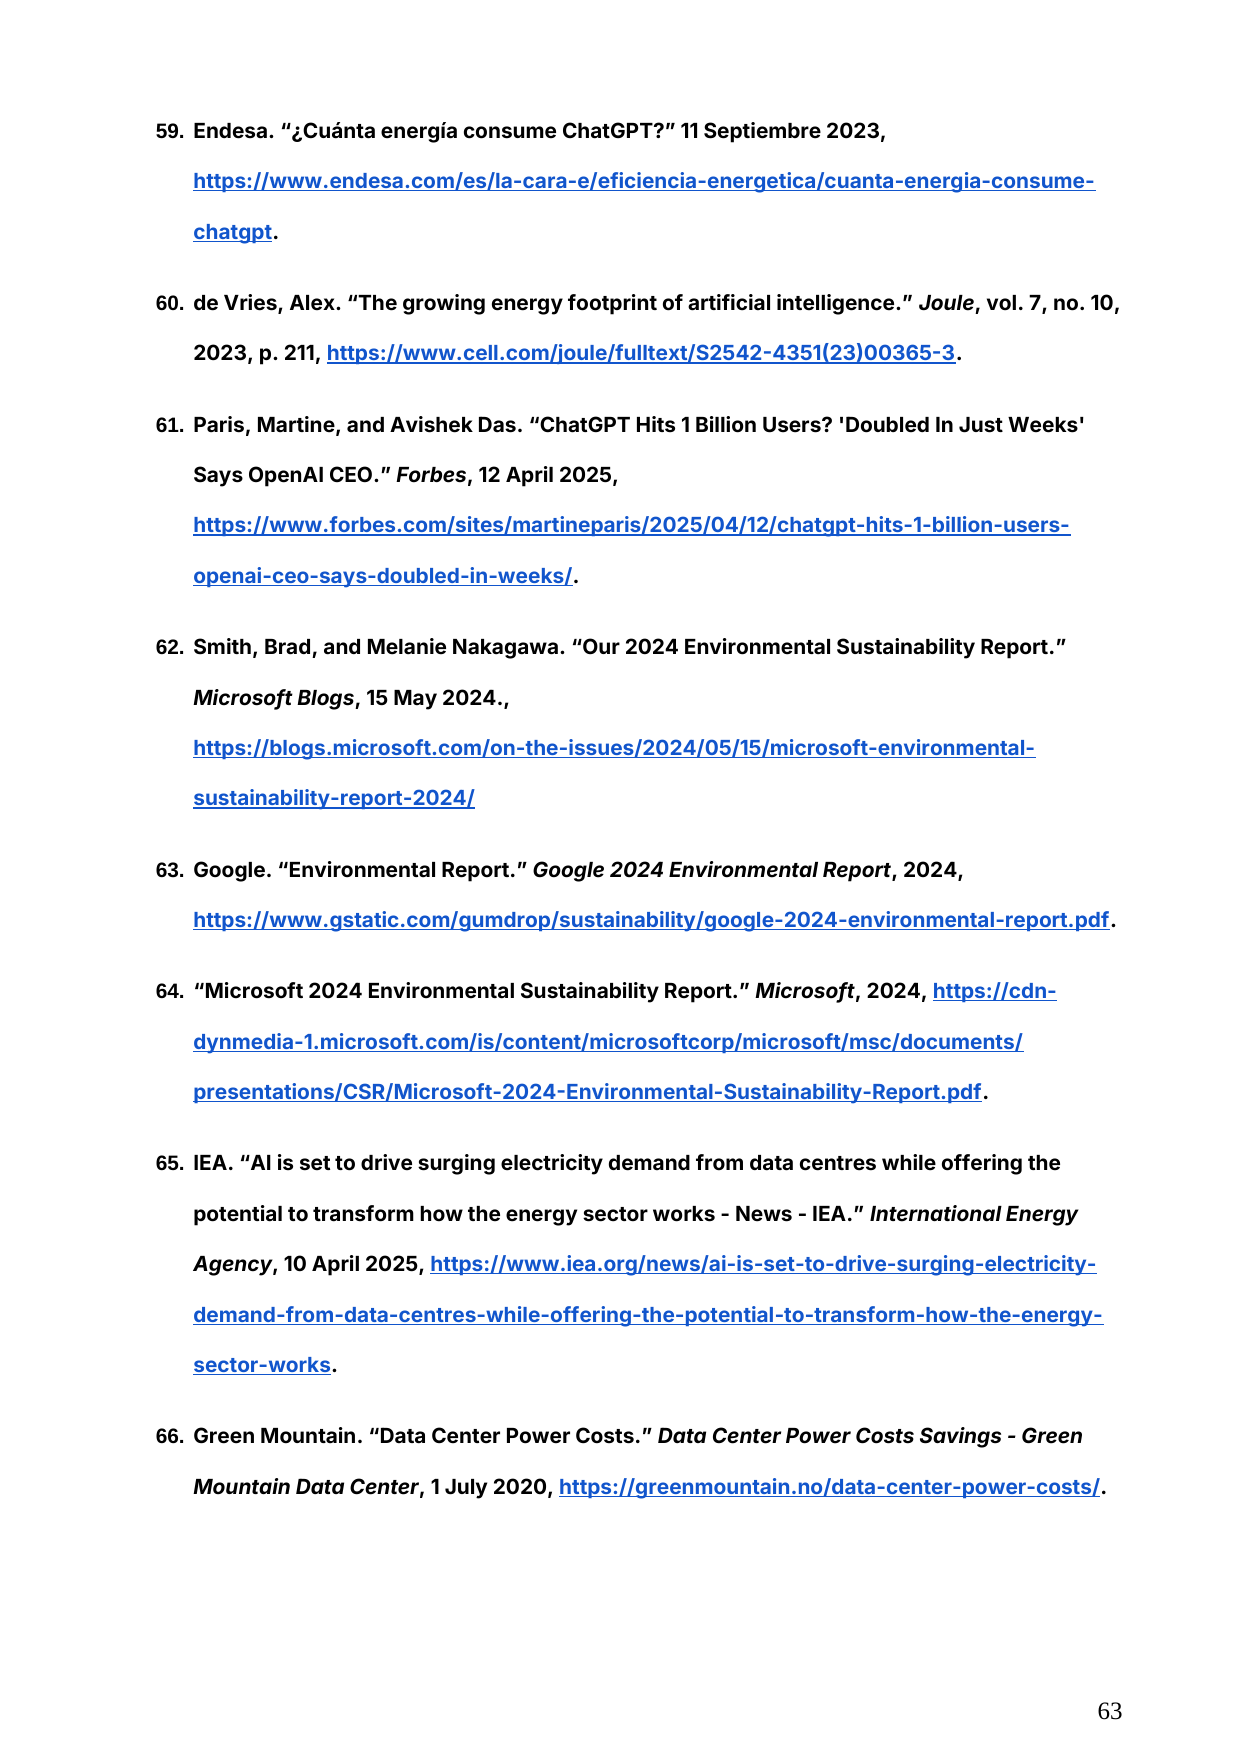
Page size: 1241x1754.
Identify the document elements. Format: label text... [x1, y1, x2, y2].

subtitle IEA. “AI is set to drive surging electricity demand from data centres while offering the potential to transform how the energy sector works - News - IEA.” International Energy Agency, 10 April 2025, https://www.iea.org/news/ai-is-set-to-drive-surging-electricity-demand-from-data-centres-while-offering-the-potential-to-transform-how-the-energy-sector-works. [156, 1151, 1122, 1377]
subtitle de Vries, Alex. “The growing energy footprint of artificial intelligence.” Joule, vol. 7, no. 10, 2023, p. 211, https://www.cell.com/joule/fulltext/S2542-4351(23)00365-3. [156, 290, 1122, 366]
subtitle Green Mountain. “Data Center Power Costs.” Data Center Power Costs Savings - Green Mountain Data Center, 1 July 2020, https://greenmountain.no/data-center-power-costs/. [156, 1423, 1122, 1499]
subtitle “Microsoft 2024 Environmental Sustainability Report.” Microsoft, 2024, https://cdn-dynmedia-1.microsoft.com/is/content/microsoftcorp/microsoft/msc/documents/presentations/CSR/Microsoft-2024-Environmental-Sustainability-Report.pdf. [156, 978, 1122, 1104]
subtitle Smith, Brad, and Melanie Nakagawa. “Our 2024 Environmental Sustainability Report.” Microsoft Blogs, 15 May 2024., https://blogs.microsoft.com/on-the-issues/2024/05/15/microsoft-environmental-sustainability-report-2024/ [156, 634, 1122, 811]
subtitle Paris, Martine, and Avishek Das. “ChatGPT Hits 1 Billion Users? 'Doubled In Just Weeks' Says OpenAI CEO.” Forbes, 12 April 2025, https://www.forbes.com/sites/martineparis/2025/04/12/chatgpt-hits-1-billion-users-openai-ceo-says-doubled-in-weeks/. [156, 412, 1122, 588]
subtitle Google. “Environmental Report.” Google 2024 Environmental Report, 2024, https://www.gstatic.com/gumdrop/sustainability/google-2024-environmental-report.pdf. [156, 857, 1122, 932]
subtitle Endesa. “¿Cuánta energía consume ChatGPT?” 11 Septiembre 2023, https://www.endesa.com/es/la-cara-e/eficiencia-energetica/cuanta-energia-consume-chatgpt. [156, 118, 1122, 244]
